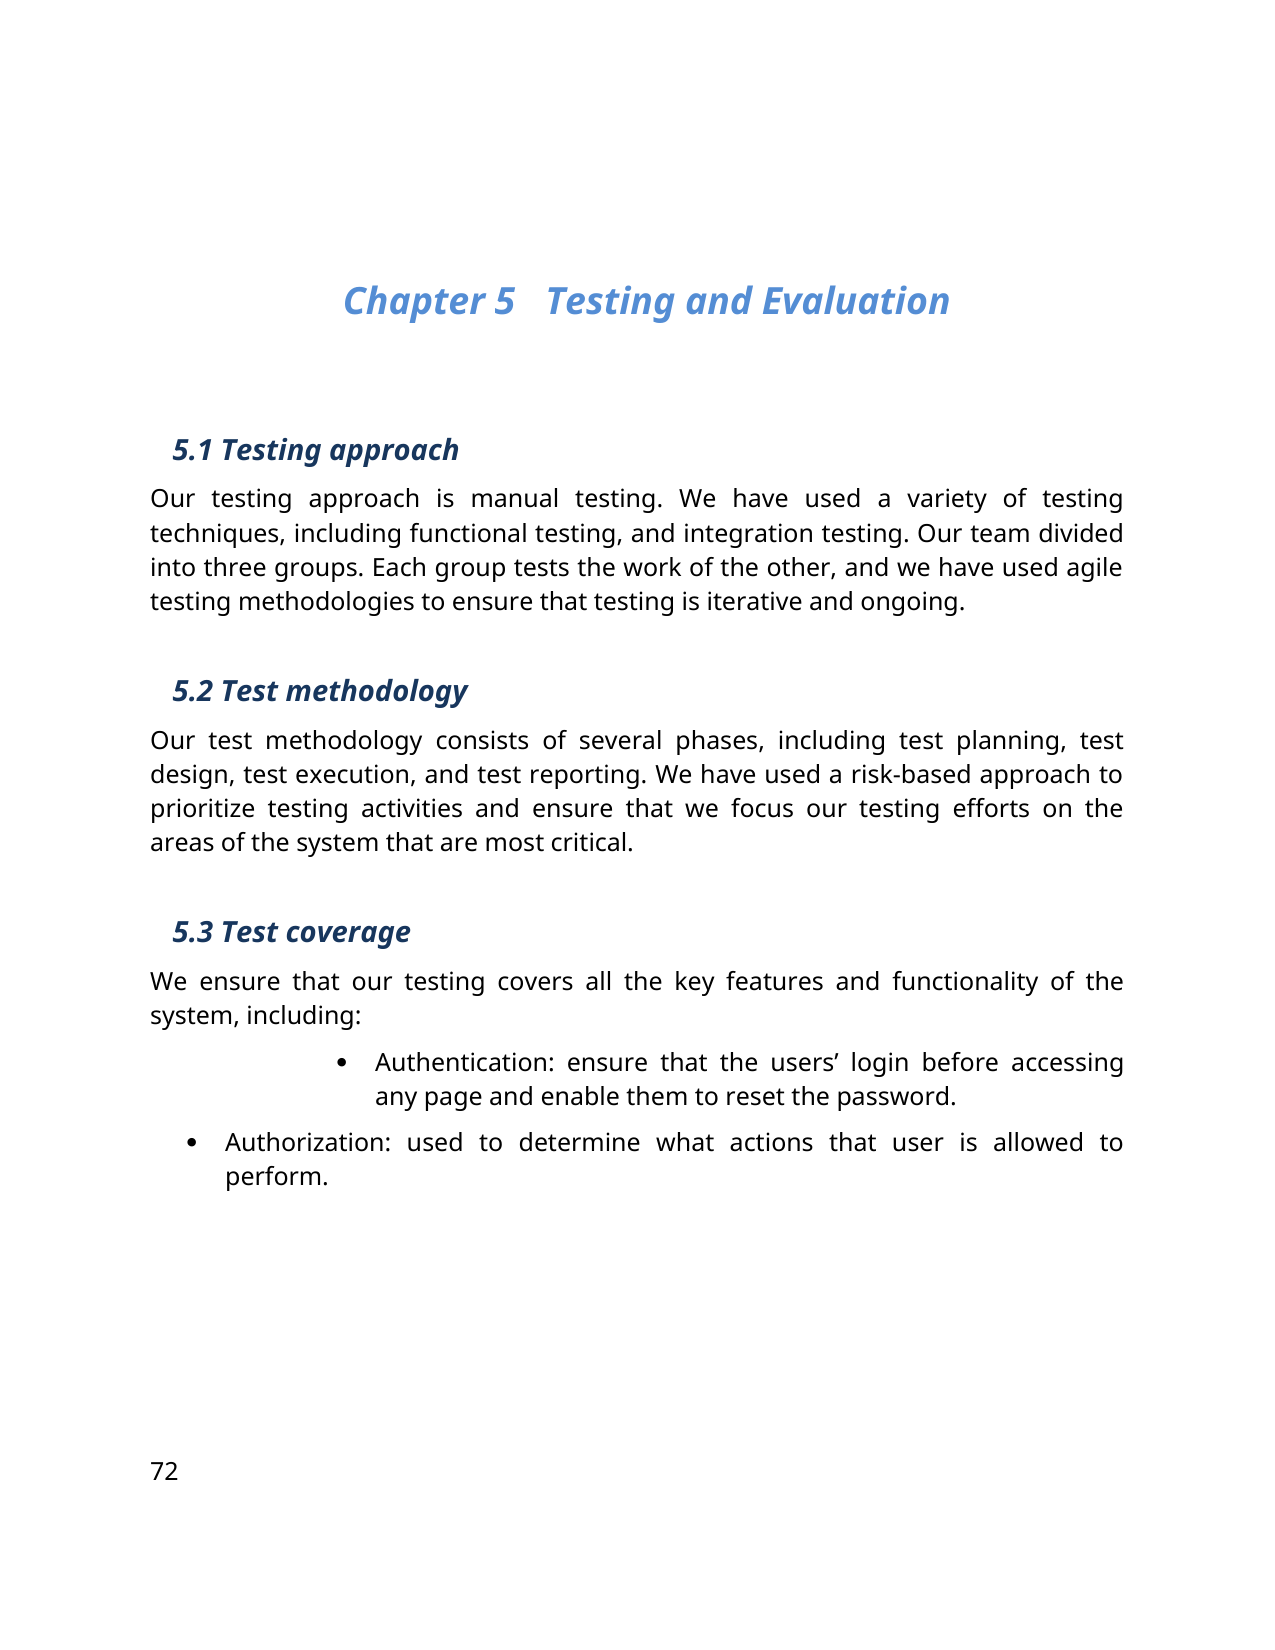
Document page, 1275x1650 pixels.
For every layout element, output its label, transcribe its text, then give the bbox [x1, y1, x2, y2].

text Our test methodology consists of several phases, including test planning, test design, test execution, and test reporting. We have used a risk-based approach to prioritize testing activities and ensure that we focus our testing efforts on the areas of the system that are most critical. [150, 722, 1125, 859]
subtitle 5.2 Test methodology [172, 670, 1125, 710]
subtitle Authentication: ensure that the users’ login before accessing any page and enable them to reset the password. [337, 1044, 1125, 1112]
subtitle 5.3 Test coverage [172, 911, 1125, 951]
list Authorization: used to determine what actions that user is allowed to perform. [187, 1125, 1125, 1193]
subtitle 5.1 Testing approach [172, 429, 1125, 469]
text Our testing approach is manual testing. We have used a variety of testing techniques, including functional testing, and integration testing. Our team divided into three groups. Each group tests the work of the other, and we have used agile testing methodologies to ensure that testing is iterative and ongoing. [150, 481, 1125, 617]
subtitle Chapter 5 Testing and Evaluation [172, 274, 1125, 325]
subtitle We ensure that our testing covers all the key features and functionality of the system, including: [150, 964, 1125, 1032]
